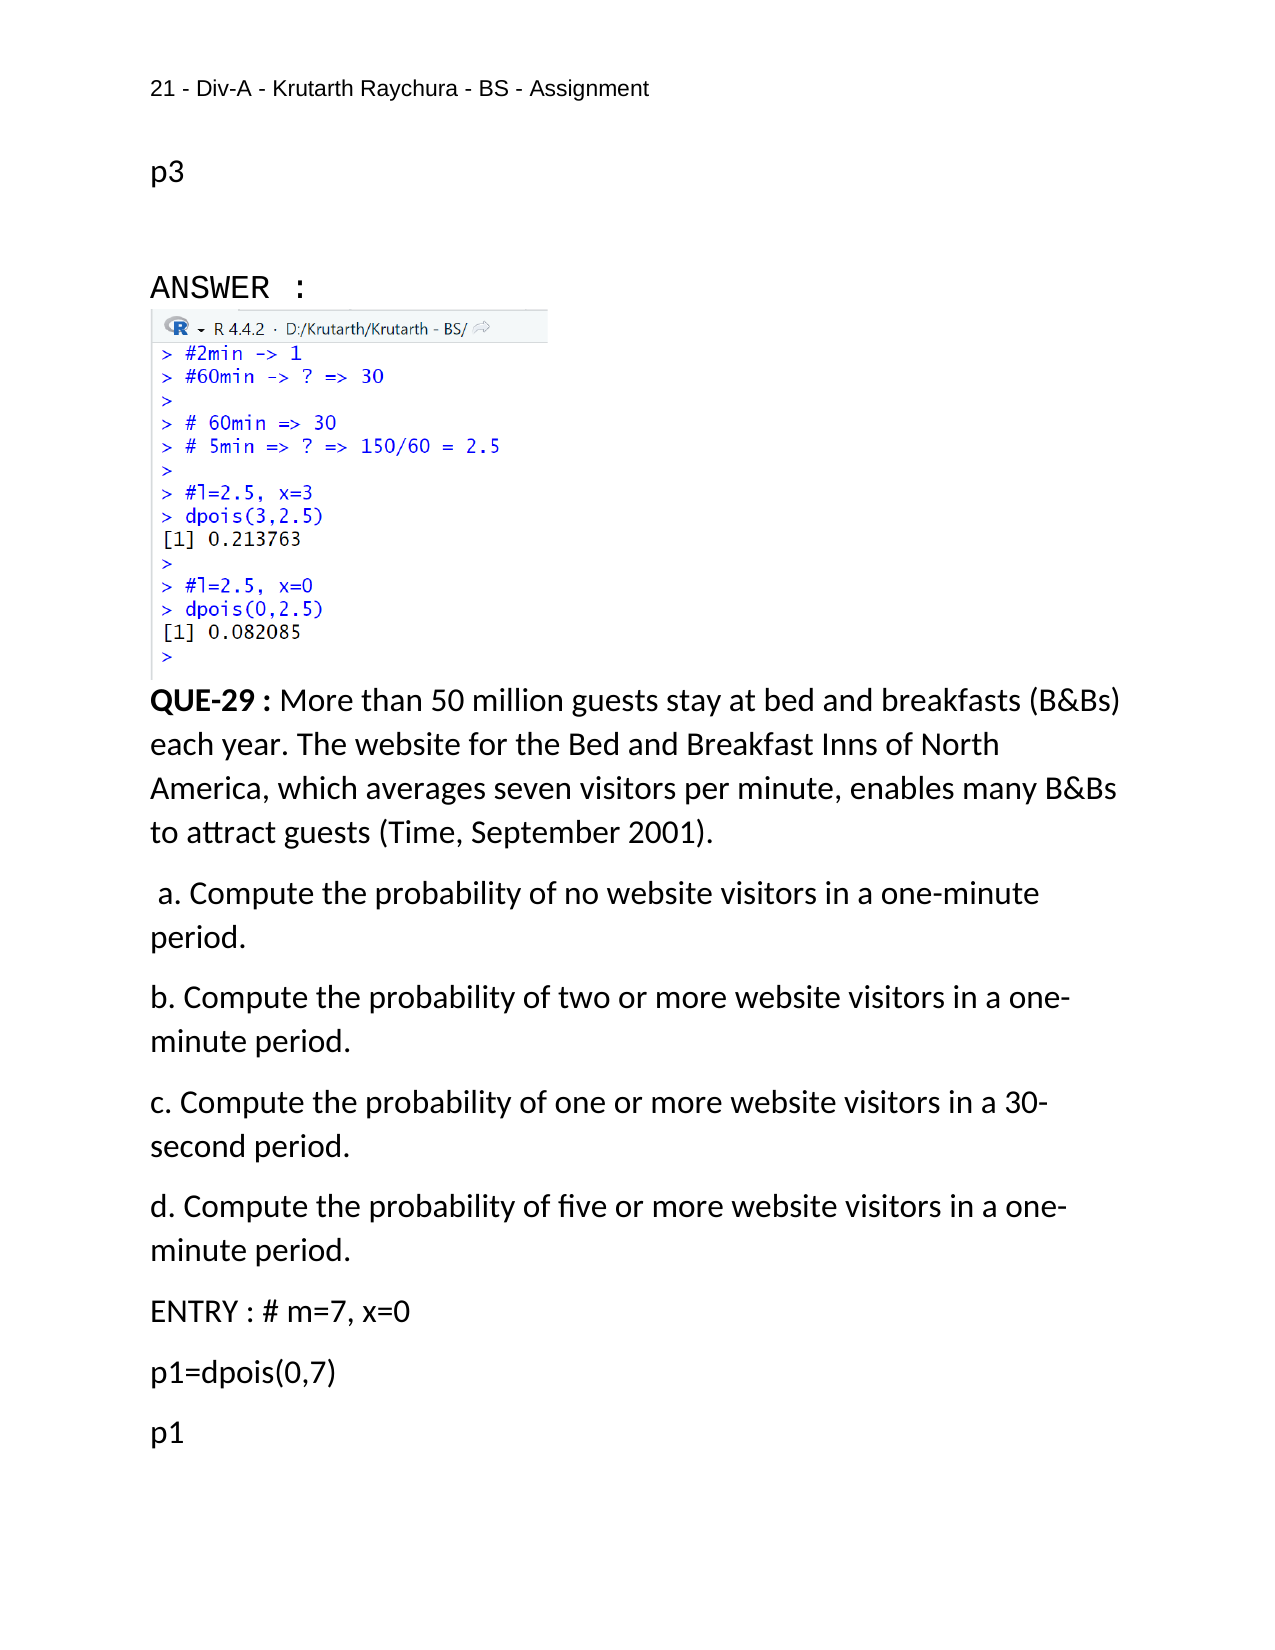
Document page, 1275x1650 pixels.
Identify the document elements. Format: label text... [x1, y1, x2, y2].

text p1 [150, 1411, 1125, 1452]
text d. Compute the probability of five or more website visitors in a one-minute period. [150, 1186, 1125, 1270]
text QUE-29 : More than 50 million guests stay at bed and breakfasts (B&Bs) each year. The website for the Bed and Breakfast Inns of North America, which averages seven visitors per minute, enables many B&Bs to attract guests (Time, September 2001). [150, 679, 1125, 852]
text p3 [150, 150, 1125, 191]
text p1=dpois(0,7) [150, 1351, 1125, 1391]
text ENTRY : # m=7, x=0 [150, 1290, 1125, 1331]
text c. Compute the probability of one or more website visitors in a 30-second period. [150, 1081, 1125, 1166]
picture [150, 309, 548, 680]
text ANSWER : [150, 271, 1125, 309]
text b. Compute the probability of two or more website visitors in a one-minute period. [150, 976, 1125, 1061]
text a. Compute the probability of no website visitors in a one-minute period. [150, 872, 1125, 956]
